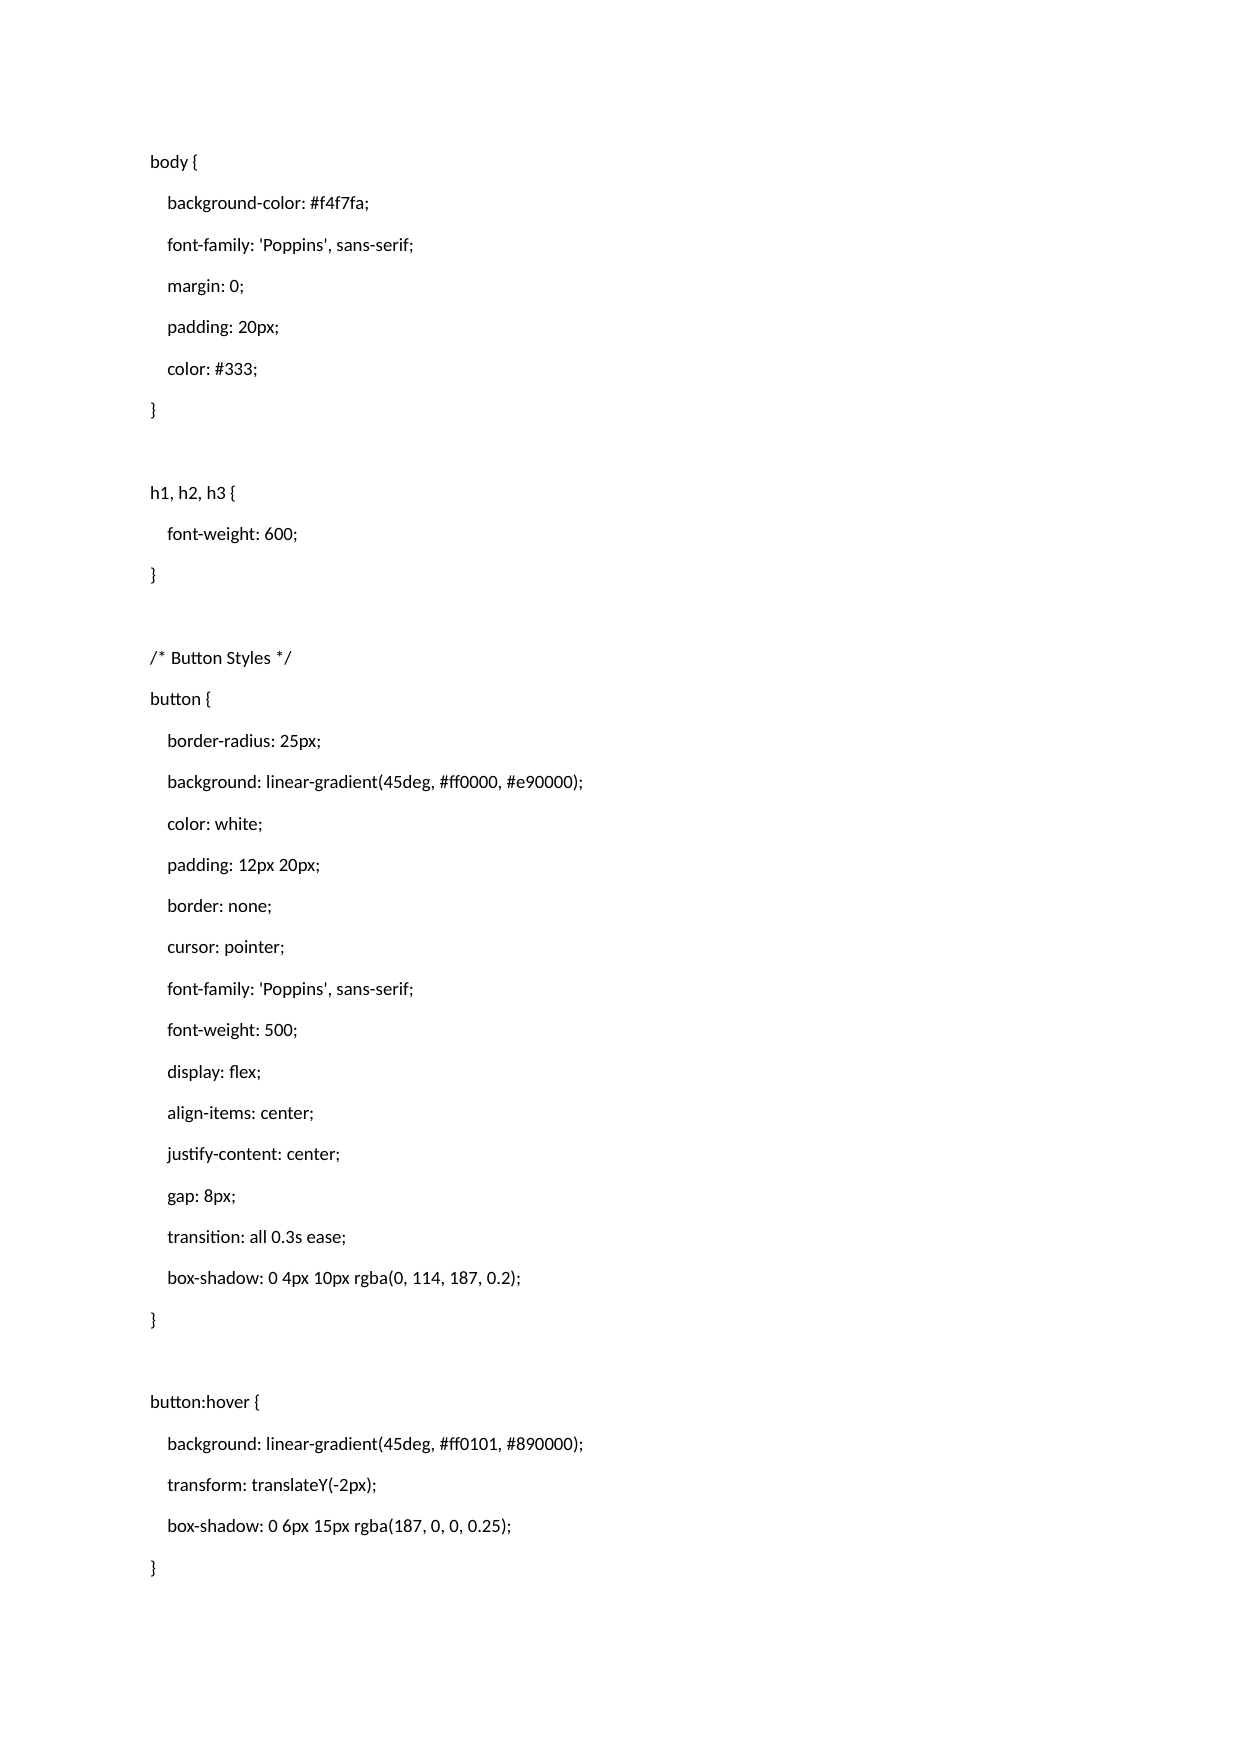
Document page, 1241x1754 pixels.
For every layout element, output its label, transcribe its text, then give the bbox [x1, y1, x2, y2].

text font-weight: 600; [150, 522, 1090, 545]
text } [150, 563, 1090, 586]
text background-color: #f4f7fa; [150, 191, 1090, 214]
text box-shadow: 0 6px 15px rgba(187, 0, 0, 0.25); [150, 1515, 1090, 1538]
text font-family: 'Poppins', sans-serif; [150, 233, 1090, 256]
text cursor: pointer; [150, 936, 1090, 959]
text } [150, 398, 1090, 421]
text color: #333; [150, 357, 1090, 380]
text padding: 12px 20px; [150, 853, 1090, 876]
text background: linear-gradient(45deg, #ff0000, #e90000); [150, 770, 1090, 793]
text padding: 20px; [150, 315, 1090, 338]
text font-family: 'Poppins', sans-serif; [150, 977, 1090, 1000]
text gap: 8px; [150, 1184, 1090, 1207]
text background: linear-gradient(45deg, #ff0101, #890000); [150, 1432, 1090, 1455]
text } [150, 1308, 1090, 1331]
text transition: all 0.3s ease; [150, 1225, 1090, 1248]
text transform: translateY(-2px); [150, 1473, 1090, 1496]
text box-shadow: 0 4px 10px rgba(0, 114, 187, 0.2); [150, 1267, 1090, 1289]
text button:hover { [150, 1391, 1090, 1413]
text body { [150, 150, 1090, 173]
text } [150, 1556, 1090, 1579]
text border-radius: 25px; [150, 729, 1090, 752]
text color: white; [150, 812, 1090, 834]
text justify-content: center; [150, 1142, 1090, 1165]
text /* Button Styles */ [150, 646, 1090, 669]
text button { [150, 688, 1090, 711]
text font-weight: 500; [150, 1018, 1090, 1041]
text margin: 0; [150, 274, 1090, 297]
text border: none; [150, 894, 1090, 917]
text display: flex; [150, 1060, 1090, 1083]
text align-items: center; [150, 1101, 1090, 1124]
text h1, h2, h3 { [150, 481, 1090, 504]
